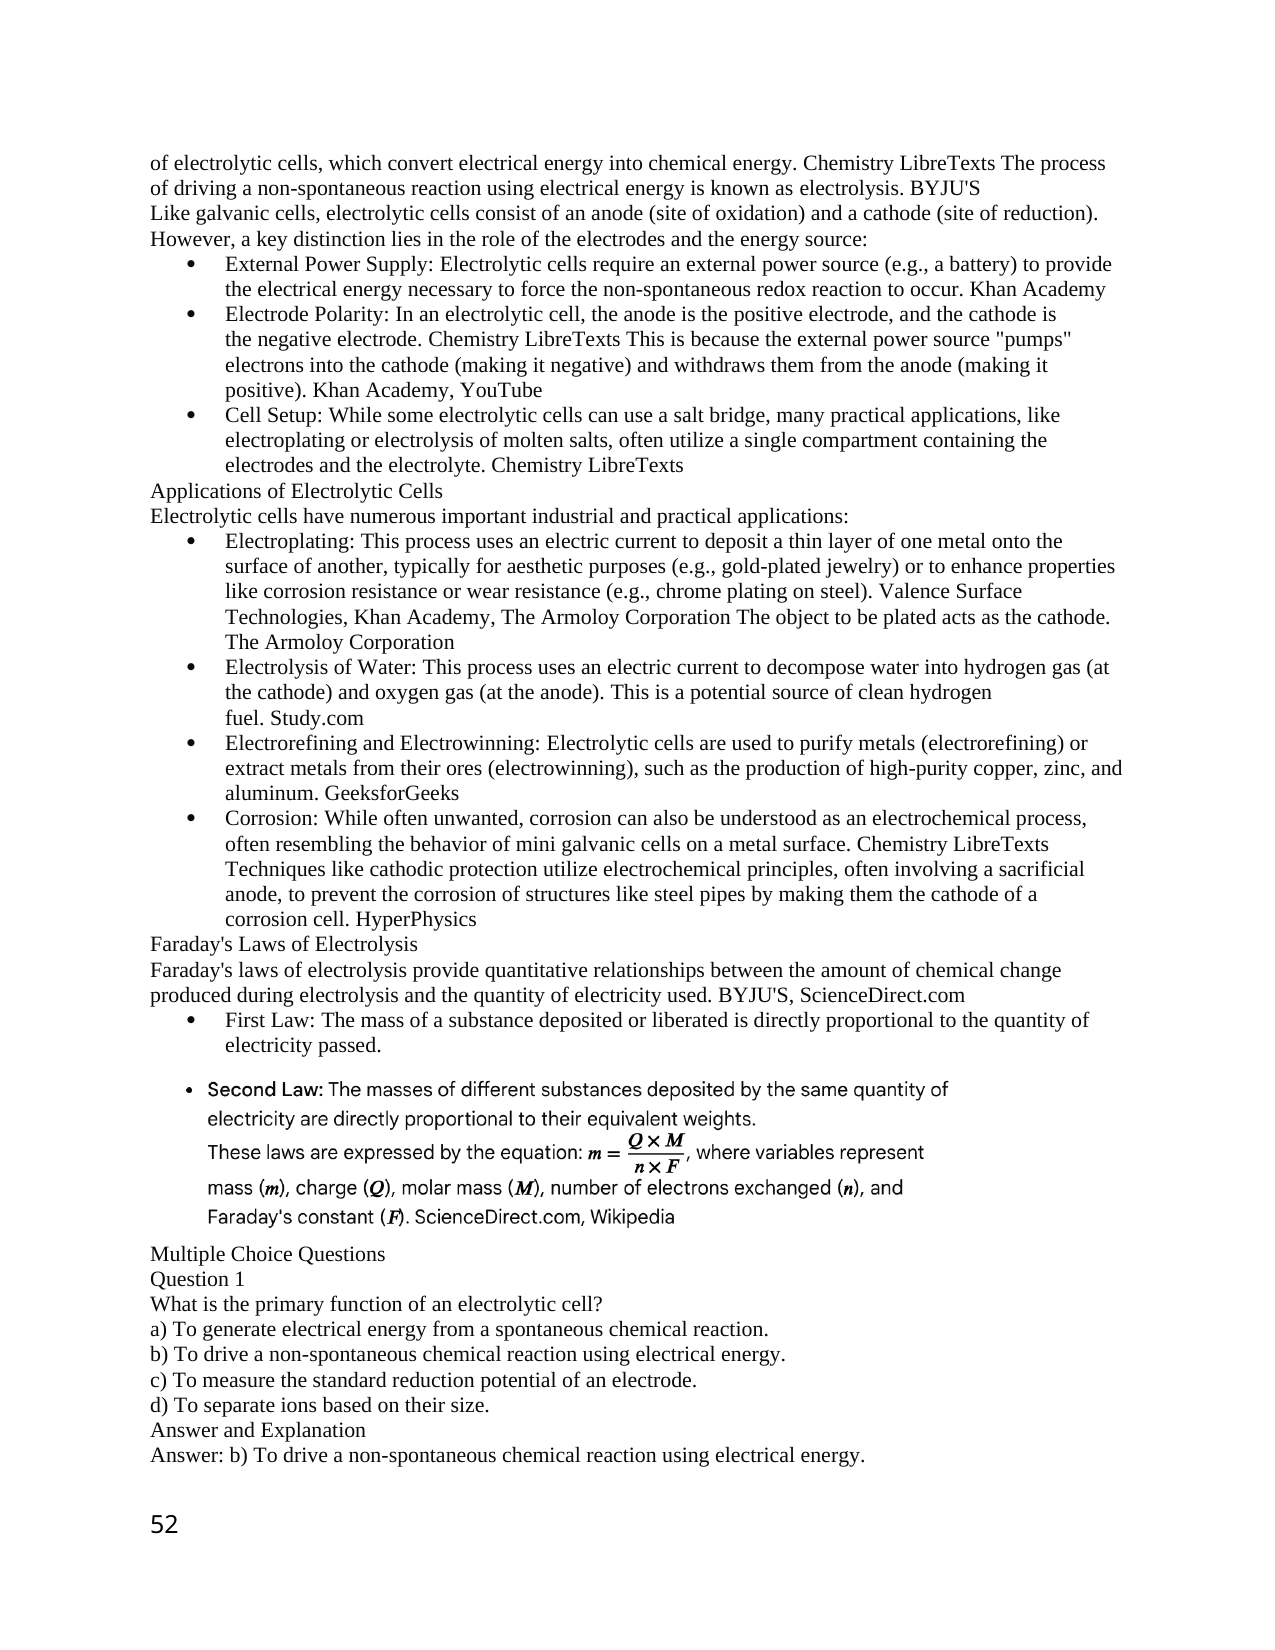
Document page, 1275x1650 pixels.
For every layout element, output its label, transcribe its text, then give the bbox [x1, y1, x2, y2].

text Faraday's laws of electrolysis provide quantitative relationships between the amount of chemical change produced during electrolysis and the quantity of electricity used. BYJU'S, ScienceDirect.com [150, 957, 1125, 1007]
list Electroplating: This process uses an electric current to deposit a thin layer of one metal onto the surface of another, typically for aesthetic purposes (e.g., gold-plated jewelry) or to enhance properties like corrosion resistance or wear resistance (e.g., chrome plating on steel). Valence Surface Technologies, Khan Academy, The Armoloy Corporation The object to be plated acts as the cathode. The Armoloy Corporation [187, 528, 1125, 654]
list Cell Setup: While some electrolytic cells can use a salt bridge, many practical applications, like electroplating or electrolysis of molten salts, often utilize a single compartment containing the electrodes and the electrolyte. Chemistry LibreTexts [187, 402, 1125, 478]
list External Power Supply: Electrolytic cells require an external power source (e.g., a battery) to provide the electrical energy necessary to force the non-spontaneous redox reaction to occur. Khan Academy [187, 251, 1125, 301]
text Answer and Explanation [150, 1417, 1125, 1442]
list Corrosion: While often unwanted, corrosion can also be understood as an electrochemical process, often resembling the behavior of mini galvanic cells on a metal surface. Chemistry LibreTexts Techniques like cathodic protection utilize electrochemical principles, often involving a sacrificial anode, to prevent the corrosion of structures like steel pipes by making them the cathode of a corrosion cell. HyperPhysics [187, 805, 1125, 931]
text a) To generate electrical energy from a spontaneous chemical reaction. b) To drive a non-spontaneous chemical reaction using electrical energy. c) To measure the standard reduction potential of an electrode. d) To separate ions based on their size. [150, 1316, 1125, 1417]
list Electrorefining and Electrowinning: Electrolytic cells are used to purify metals (electrorefining) or extract metals from their ores (electrowinning), such as the production of high-purity copper, zinc, and aluminum. GeeksforGeeks [187, 730, 1125, 805]
list Electrode Polarity: In an electrolytic cell, the anode is the positive electrode, and the cathode is the negative electrode. Chemistry LibreTexts This is because the external power source "pumps" electrons into the cathode (making it negative) and withdraws them from the anode (making it positive). Khan Academy, YouTube [187, 301, 1125, 402]
text What is the primary function of an electrolytic cell? [150, 1291, 1125, 1316]
picture [150, 1057, 1125, 1241]
list First Law: The mass of a substance deposited or liberated is directly proportional to the quantity of electricity passed. [187, 1007, 1125, 1057]
list Electrolysis of Water: This process uses an electric current to decompose water into hydrogen gas (at the cathode) and oxygen gas (at the anode). This is a potential source of clean hydrogen fuel. Study.com [187, 654, 1125, 730]
text Answer: b) To drive a non-spontaneous chemical reaction using electrical energy. [150, 1442, 1125, 1467]
text Multiple Choice Questions [150, 1241, 1125, 1266]
text Like galvanic cells, electrolytic cells consist of an anode (site of oxidation) and a cathode (site of reduction). However, a key distinction lies in the role of the electrodes and the energy source: [150, 200, 1125, 251]
text Faraday's Laws of Electrolysis [150, 931, 1125, 957]
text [150, 150, 1125, 200]
text Question 1 [150, 1266, 1125, 1291]
text Applications of Electrolytic Cells [150, 478, 1125, 503]
text Electrolytic cells have numerous important industrial and practical applications: [150, 503, 1125, 528]
